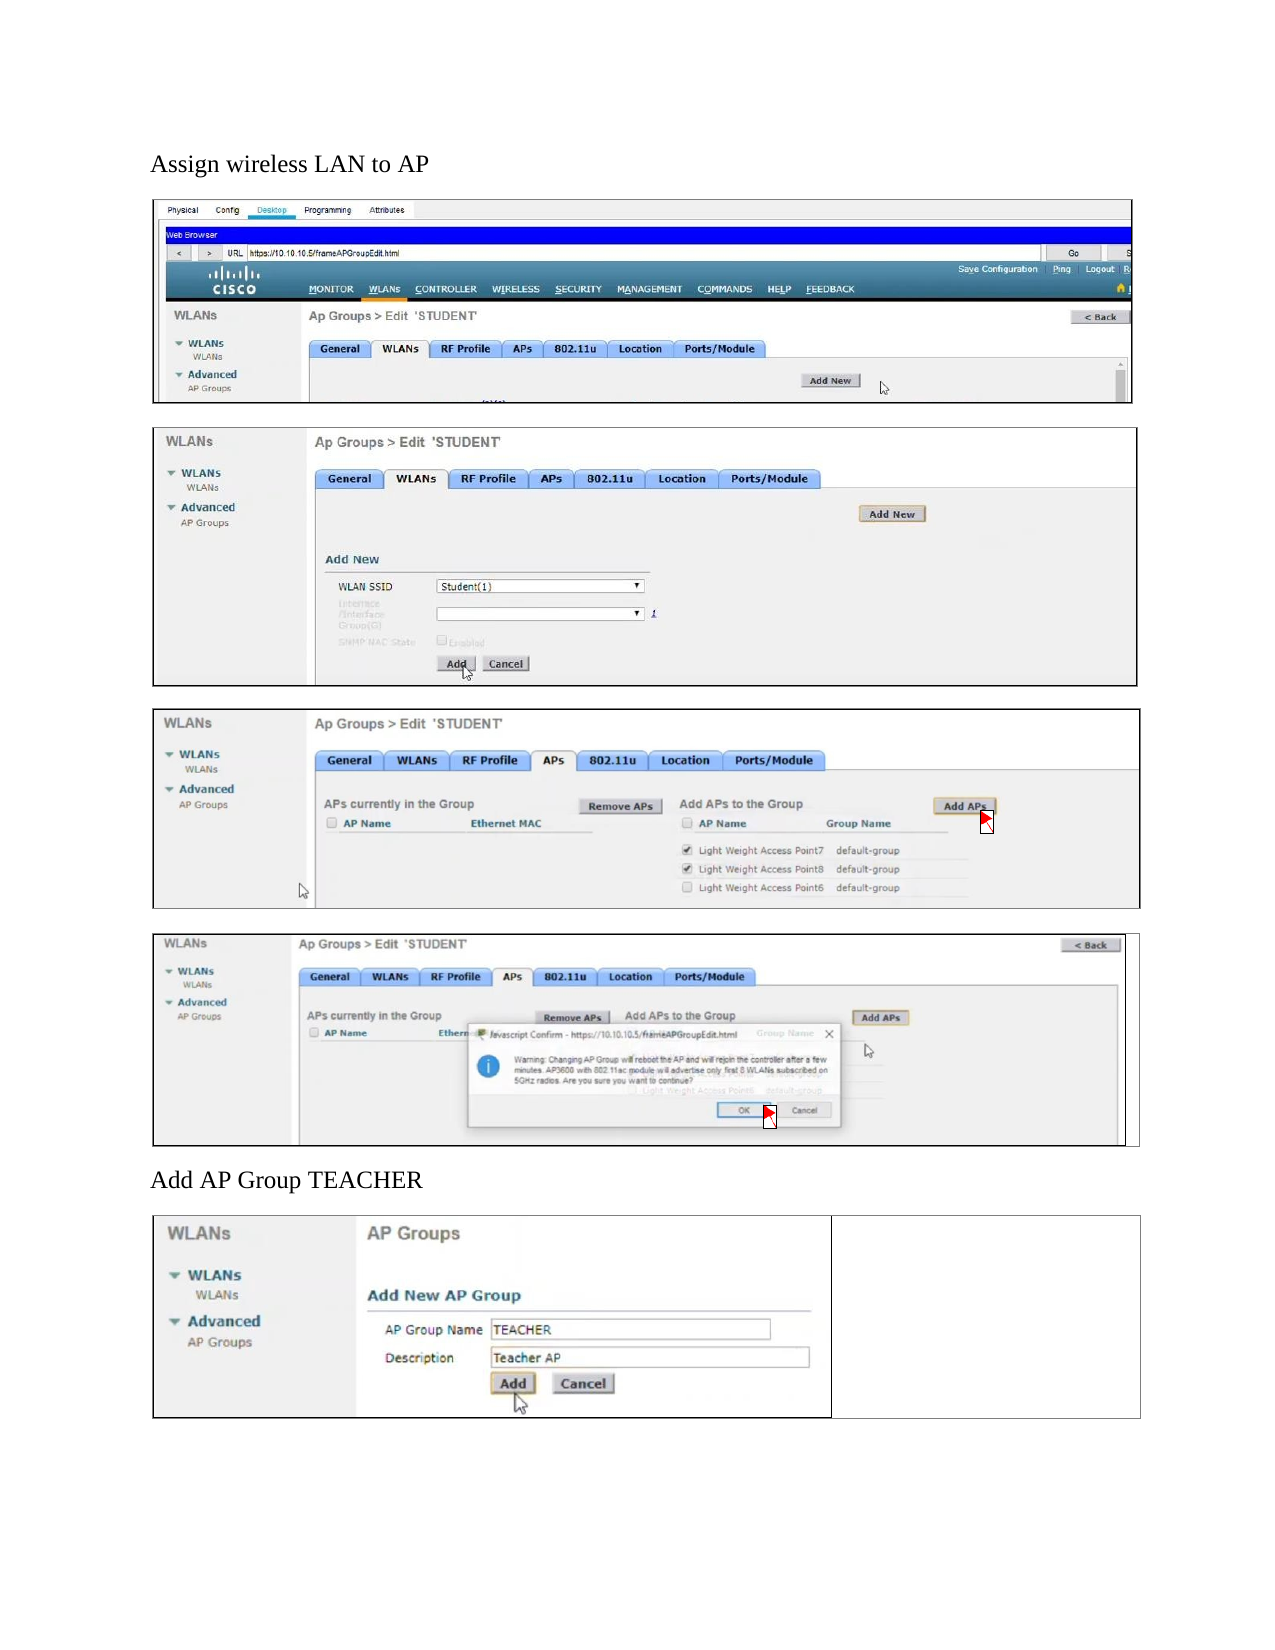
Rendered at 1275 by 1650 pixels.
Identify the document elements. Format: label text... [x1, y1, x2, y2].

picture [154, 428, 1136, 685]
picture [154, 935, 1125, 943]
picture [154, 1216, 831, 1417]
text Assign wireless LAN to AP [150, 149, 1206, 178]
picture [154, 200, 1131, 402]
picture [154, 710, 1139, 908]
text Add AP Group TEACHER [150, 943, 1206, 1194]
